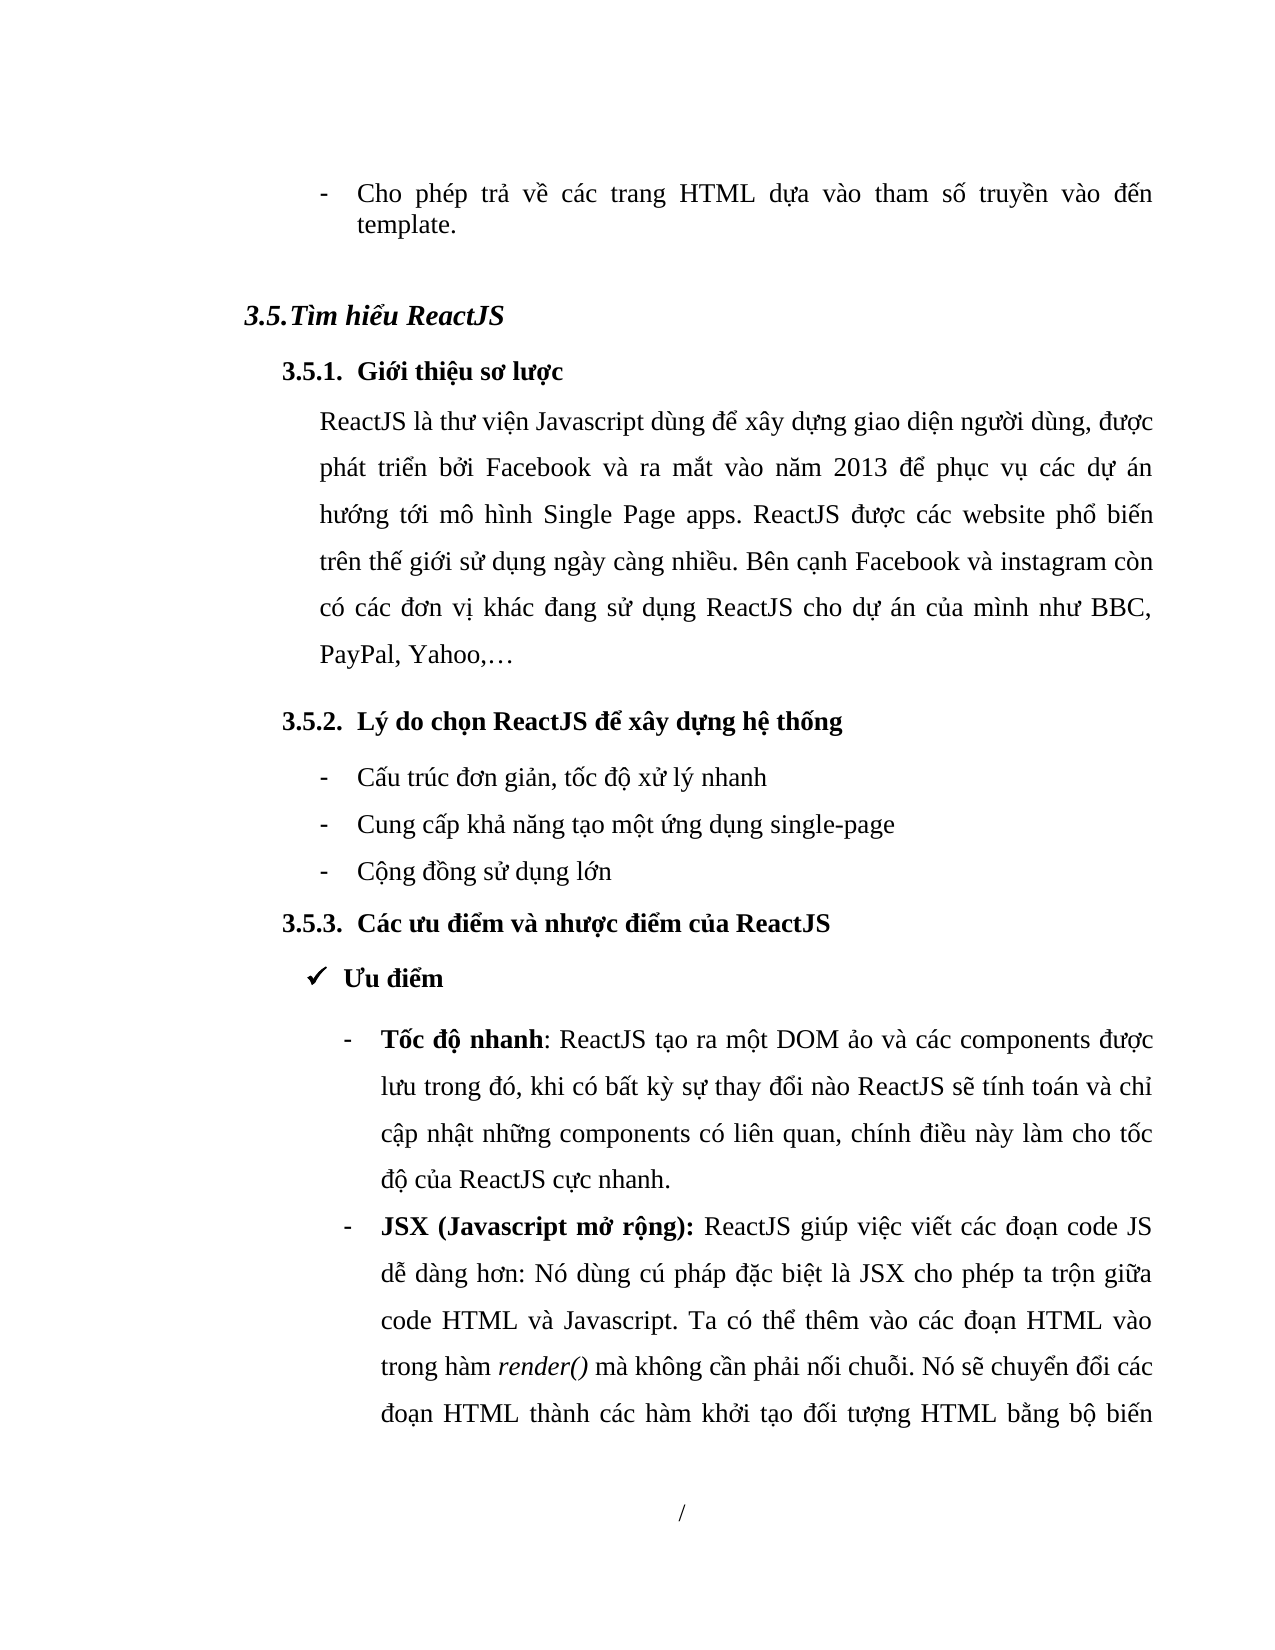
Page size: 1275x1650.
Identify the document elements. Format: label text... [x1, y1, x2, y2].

list Ưu điểm [306, 962, 1154, 994]
list Tốc độ nhanh: ReactJS tạo ra một DOM ảo và các components được lưu trong đó, khi có bất kỳ sự thay đổi nào ReactJS sẽ tính toán và chỉ cập nhật những components có liên quan, chính điều này làm cho tốc độ của ReactJS cực nhanh. [343, 1023, 1154, 1195]
list Tìm hiểu ReactJS [244, 298, 1154, 331]
list Cung cấp khả năng tạo một ứng dụng single-page [319, 808, 1154, 839]
text ReactJS là thư viện Javascript dùng để xây dựng giao diện người dùng, được phát triển bởi Facebook và ra mắt vào năm 2013 để phục vụ các dự án hướng tới mô hình Single Page apps. ReactJS được các website phổ biến trên thế giới sử dụng ngày càng nhiều. Bên cạnh Facebook và instagram còn có các đơn vị khác đang sử dụng ReactJS cho dự án của mình như BBC, PayPal, Yahoo,… [319, 405, 1154, 669]
list Cấu trúc đơn giản, tốc độ xử lý nhanh [319, 761, 1154, 792]
list Lý do chọn ReactJS để xây dựng hệ thống [282, 705, 1154, 736]
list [343, 1210, 1154, 1428]
list Cộng đồng sử dụng lớn [319, 855, 1154, 887]
list Cho phép trả về các trang HTML dựa vào tham số truyền vào đến template. [319, 177, 1154, 239]
list Giới thiệu sơ lược [282, 354, 1154, 386]
list Các ưu điểm và nhược điểm của ReactJS [282, 907, 1154, 938]
